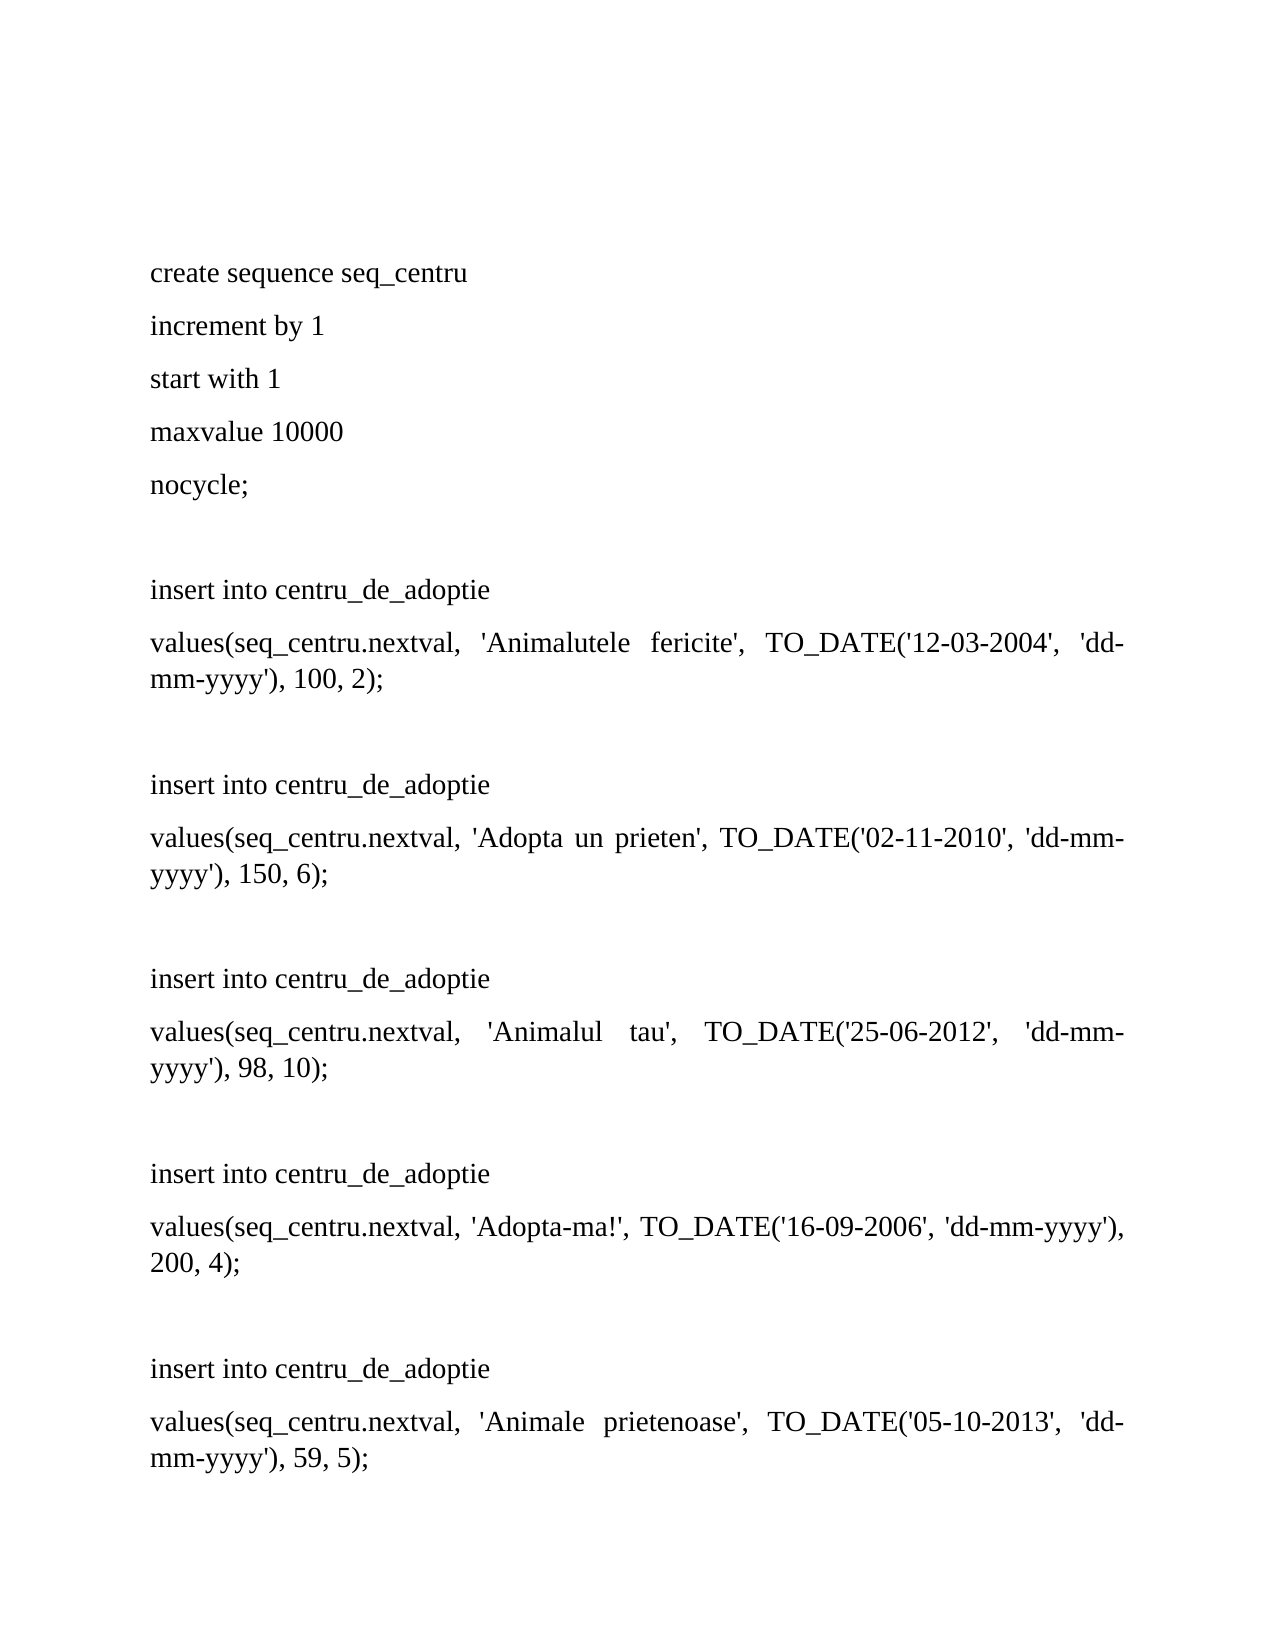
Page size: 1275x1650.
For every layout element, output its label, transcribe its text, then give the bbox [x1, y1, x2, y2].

text insert into centru_de_adoptie [150, 767, 1125, 801]
text create sequence seq_centru [150, 256, 1125, 289]
text values(seq_centru.nextval, 'Adopta-ma!', TO_DATE('16-09-2006', 'dd-mm-yyyy'), 200, 4); [150, 1209, 1125, 1279]
text start with 1 [150, 361, 1125, 395]
text maxvalue 10000 [150, 414, 1125, 448]
text nocycle; [150, 467, 1125, 500]
text values(seq_centru.nextval, 'Animalutele fericite', TO_DATE('12-03-2004', 'dd-mm-yyyy'), 100, 2); [150, 625, 1125, 695]
text insert into centru_de_adoptie [150, 1156, 1125, 1190]
text insert into centru_de_adoptie [150, 962, 1125, 995]
text values(seq_centru.nextval, 'Adopta un prieten', TO_DATE('02-11-2010', 'dd-mm-yyyy'), 150, 6); [150, 820, 1125, 889]
text insert into centru_de_adoptie [150, 572, 1125, 606]
text insert into centru_de_adoptie [150, 1351, 1125, 1384]
text values(seq_centru.nextval, 'Animalul tau', TO_DATE('25-06-2012', 'dd-mm-yyyy'), 98, 10); [150, 1014, 1125, 1084]
text values(seq_centru.nextval, 'Animale prietenoase', TO_DATE('05-10-2013', 'dd-mm-yyyy'), 59, 5); [150, 1404, 1125, 1473]
text increment by 1 [150, 308, 1125, 342]
